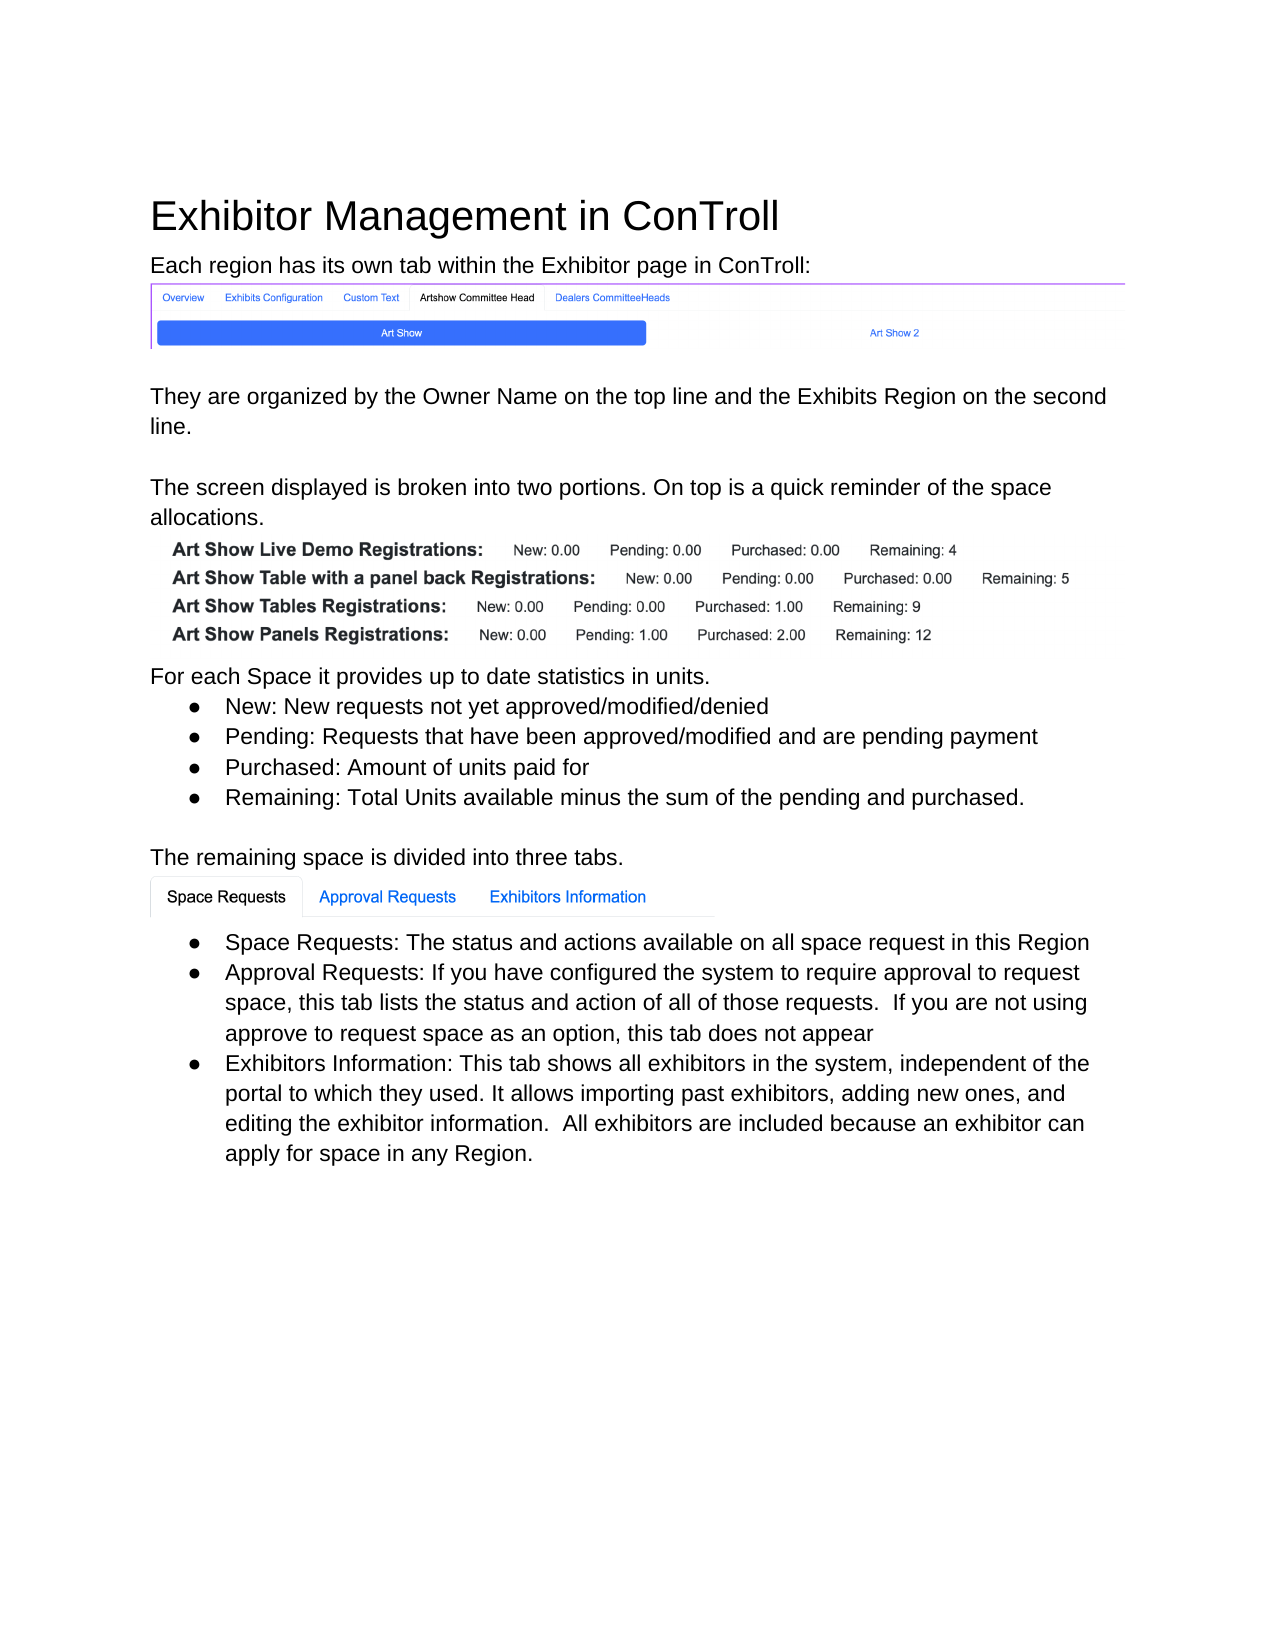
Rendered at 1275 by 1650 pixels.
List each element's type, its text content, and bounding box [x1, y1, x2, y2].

list Pending: Requests that have been approved/modified and are pending payment [187, 723, 1125, 750]
list New: New requests not yet approved/modified/denied [187, 693, 1125, 719]
picture [150, 282, 1125, 349]
list Remaining: Total Units available minus the sum of the pending and purchased. [187, 784, 1125, 810]
picture [150, 874, 715, 925]
list Space Requests: The status and actions available on all space request in this Region [187, 929, 1125, 955]
subtitle Exhibitor Management in ConTroll [150, 192, 1125, 239]
picture [150, 534, 1125, 659]
text For each Space it provides up to date statistics in units. [150, 663, 1125, 689]
list Approval Requests: If you have configured the system to require approval to request space, this tab lists the status and action of all of those requests. If you are not using approve to request space as an option, this tab does not appear [187, 959, 1125, 1046]
text They are organized by the Owner Name on the top line and the Exhibits Region on the second line. [150, 383, 1125, 439]
list Purchased: Amount of units paid for [187, 753, 1125, 780]
text The screen displayed is broken into two portions. On top is a quick reminder of the space allocations. [150, 474, 1125, 530]
text Each region has its own tab within the Exhibitor page in ConTroll: [150, 252, 1125, 278]
list Exhibitors Information: This tab shows all exhibitors in the system, independent of the portal to which they used. It allows importing past exhibitors, adding new ones, and editing the exhibitor information. All exhibitors are included because an exhibitor can apply for space in any Region. [187, 1050, 1125, 1167]
text The remaining space is divided into three tabs. [150, 844, 1125, 871]
